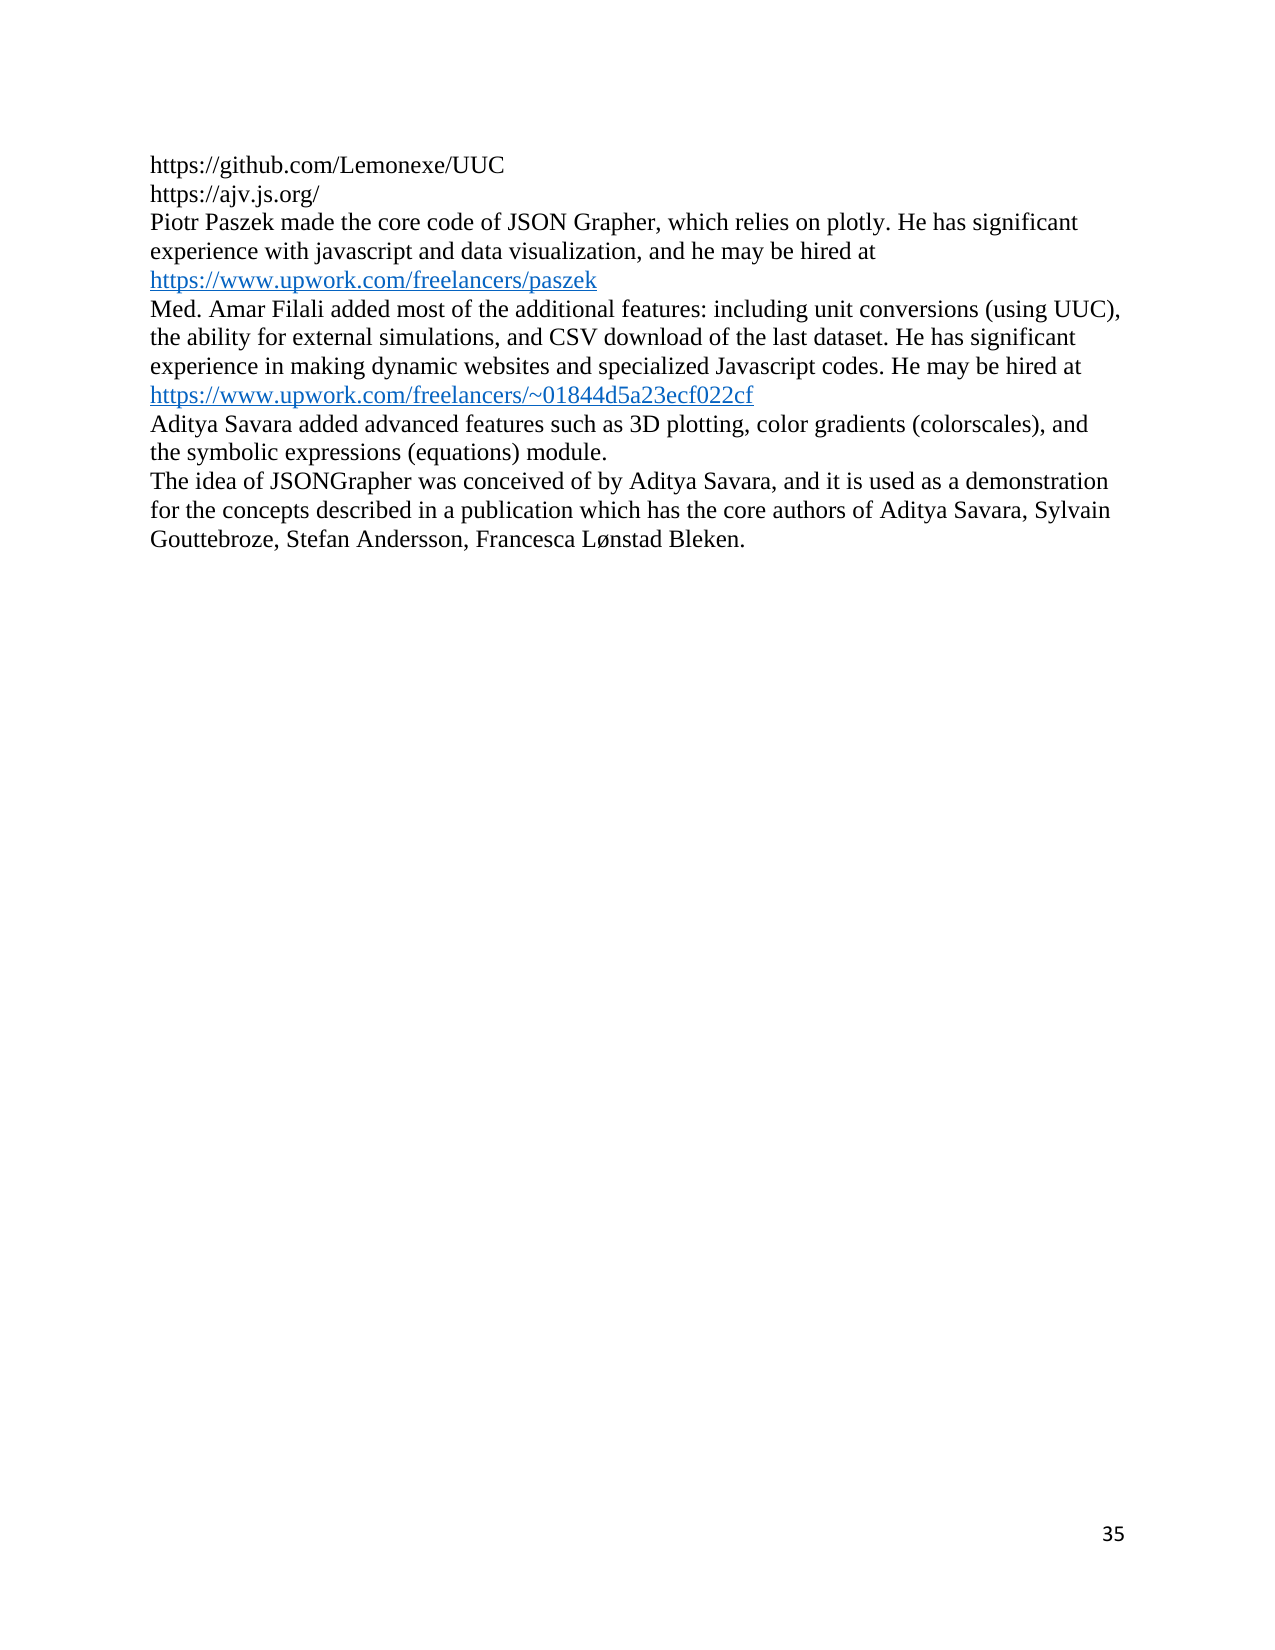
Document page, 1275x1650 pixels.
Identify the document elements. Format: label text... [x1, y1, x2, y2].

text Aditya Savara added advanced features such as 3D plotting, color gradients (colorscales), and the symbolic expressions (equations) module. [150, 409, 1125, 466]
text Piotr Paszek made the core code of JSON Grapher, which relies on plotly. He has significant experience with javascript and data visualization, and he may be hired at https://www.upwork.com/freelancers/paszek [150, 207, 1125, 294]
text The idea of JSONGrapher was conceived of by Aditya Savara, and it is used as a demonstration for the concepts described in a publication which has the core authors of Aditya Savara, Sylvain Gouttebroze, Stefan Andersson, Francesca Lønstad Bleken. [150, 466, 1125, 552]
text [150, 150, 1125, 207]
text Med. Amar Filali added most of the additional features: including unit conversions (using UUC), the ability for external simulations, and CSV download of the last dataset. He has significant experience in making dynamic websites and specialized Javascript codes. He may be hired at https://www.upwork.com/freelancers/~01844d5a23ecf022cf [150, 294, 1125, 409]
